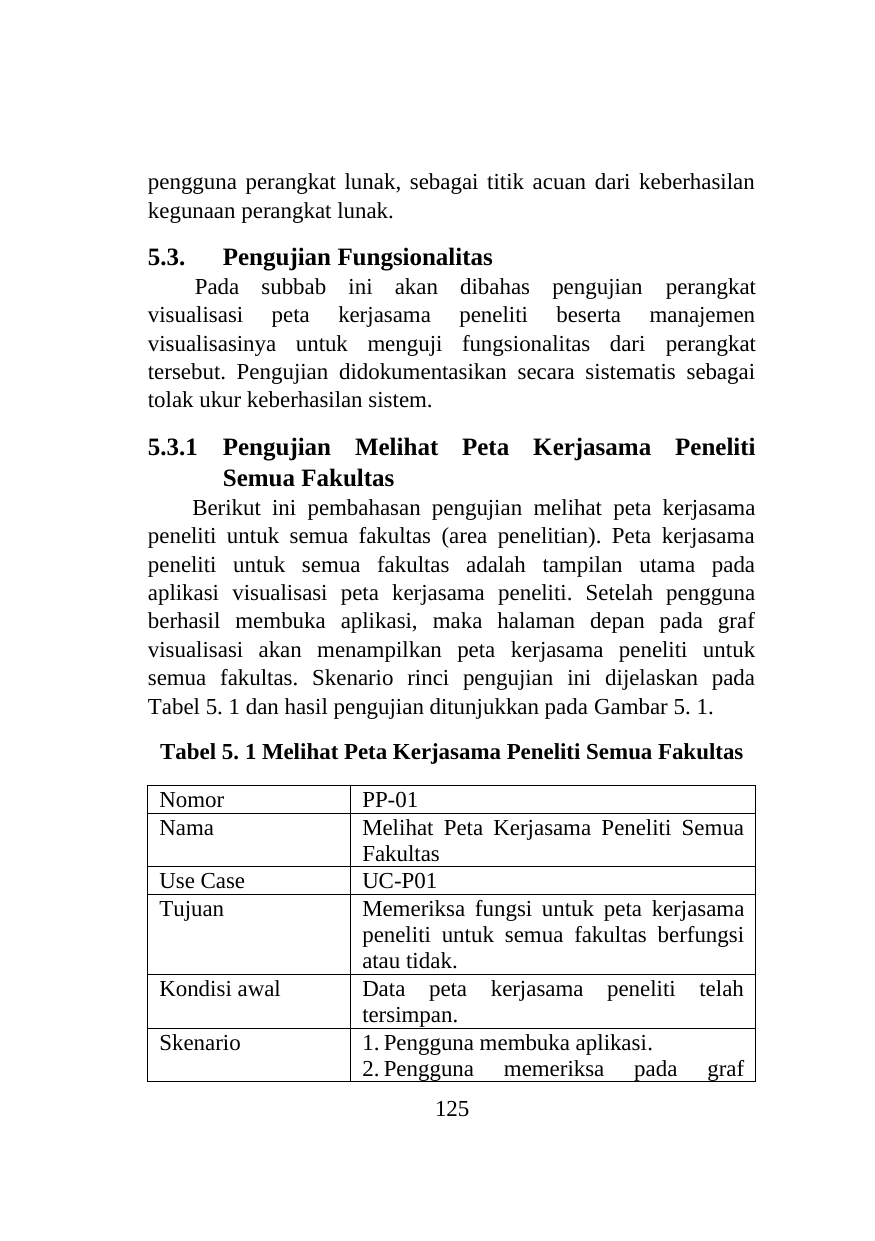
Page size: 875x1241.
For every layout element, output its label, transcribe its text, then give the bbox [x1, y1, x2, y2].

table_header PP-01 [351, 786, 755, 812]
table_cell Melihat Peta Kerjasama Peneliti Semua Fakultas [351, 814, 755, 866]
text Tabel 5. 1 Melihat Peta Kerjasama Peneliti Semua Fakultas [148, 738, 756, 764]
table_cell Kondisi awal [148, 975, 350, 1027]
table_cell Pengguna membuka aplikasi. Pengguna memeriksa pada graf visualisasi apakah peta kerjasama peneliti untuk semua fakultas telah tampil. [351, 1029, 755, 1081]
table_cell Tujuan [148, 895, 350, 974]
text Berikut ini pembahasan pengujian melihat peta kerjasama peneliti untuk semua fakultas (area penelitian). Peta kerjasama peneliti untuk semua fakultas adalah tampilan utama pada aplikasi visualisasi peta kerjasama peneliti. Setelah pengguna berhasil membuka aplikasi, maka halaman depan pada graf visualisasi akan menampilkan peta kerjasama peneliti untuk semua fakultas. Skenario rinci pengujian ini dijelaskan pada Tabel 5. 1 dan hasil pengujian ditunjukkan pada Gambar 5. 1. [148, 494, 756, 719]
subtitle Pengujian Fungsionalitas [148, 242, 756, 271]
table_cell Memeriksa fungsi untuk peta kerjasama peneliti untuk semua fakultas berfungsi atau tidak. [351, 895, 755, 974]
table_cell Nama [148, 814, 350, 866]
table_cell Data peta kerjasama peneliti telah tersimpan. [351, 975, 755, 1027]
table_cell Use Case [148, 867, 350, 894]
subtitle Pengujian Melihat Peta Kerjasama Peneliti Semua Fakultas [148, 432, 756, 491]
table_cell UC-P01 [351, 867, 755, 894]
table_header Nomor [148, 786, 350, 812]
table_cell Skenario [148, 1029, 350, 1081]
text Pada subbab ini akan dibahas pengujian perangkat visualisasi peta kerjasama peneliti beserta manajemen visualisasinya untuk menguji fungsionalitas dari perangkat tersebut. Pengujian didokumentasikan secara sistematis sebagai tolak ukur keberhasilan sistem. [148, 273, 756, 413]
